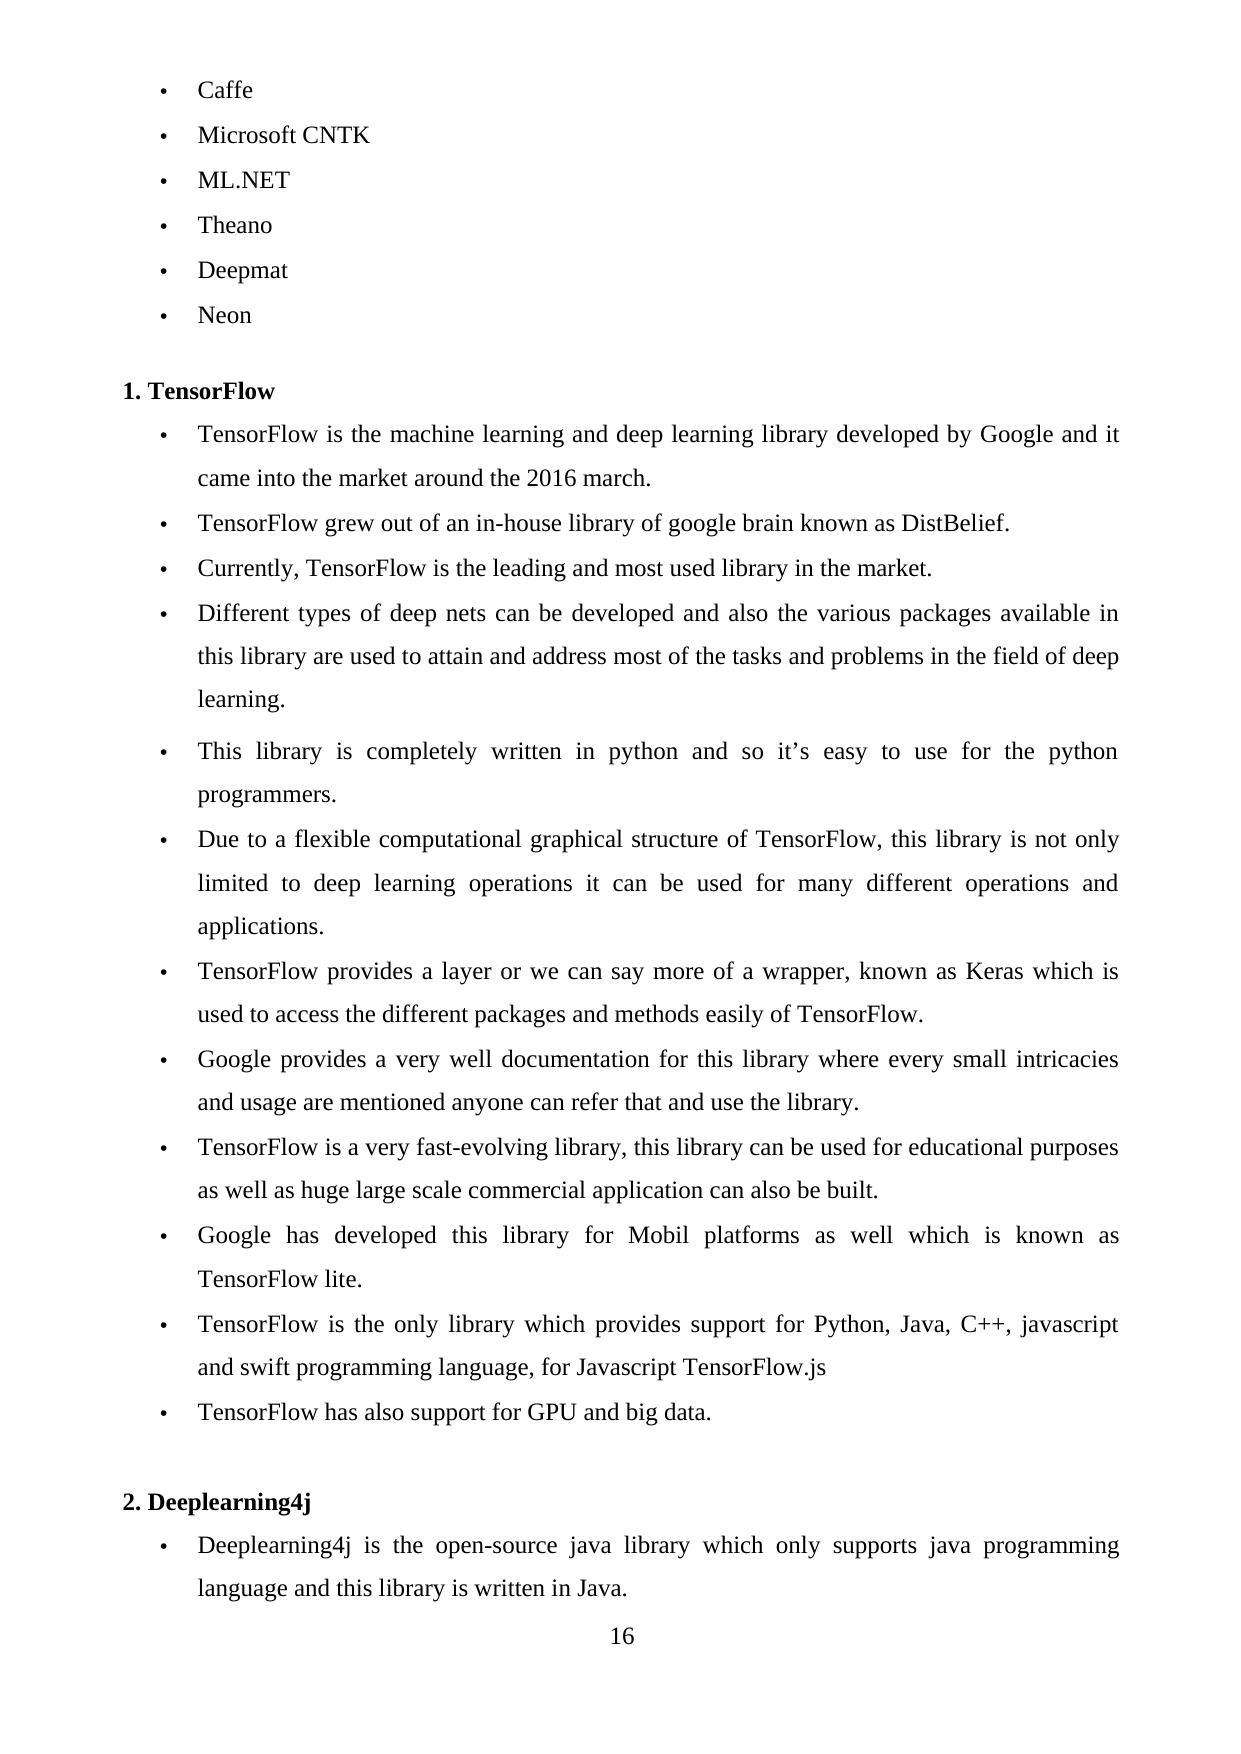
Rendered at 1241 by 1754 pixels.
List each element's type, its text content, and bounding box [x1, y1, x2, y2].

list Google provides a very well documentation for this library where every small intricacies and usage are mentioned anyone can refer that and use the library. [160, 1044, 1120, 1116]
list TensorFlow provides a layer or we can say more of a wrapper, known as Keras which is used to access the different packages and methods easily of TensorFlow. [160, 956, 1120, 1028]
list TensorFlow [122, 376, 1121, 405]
list Currently, TensorFlow is the leading and most used library in the market. [160, 553, 1120, 582]
list Theano [160, 210, 1120, 239]
list Different types of deep nets can be developed and also the various packages available in this library are used to attain and address most of the tasks and problems in the field of deep learning. [160, 598, 1120, 713]
list ML.NET [160, 165, 1120, 194]
list TensorFlow grew out of an in-house library of google brain known as DistBelief. [160, 508, 1120, 537]
list Neon [160, 301, 1120, 329]
list Deeplearning4j is the open-source java library which only supports java programming language and this library is written in Java. [160, 1530, 1120, 1602]
list Google has developed this library for Mobil platforms as well which is known as TensorFlow lite. [160, 1221, 1120, 1293]
list This library is completely written in python and so it’s easy to use for the python programmers. [160, 736, 1120, 808]
list TensorFlow is the machine learning and deep learning library developed by Google and it came into the market around the 2016 march. [160, 419, 1120, 492]
list TensorFlow is a very fast-evolving library, this library can be used for educational purposes as well as huge large scale commercial application can also be built. [160, 1132, 1120, 1204]
list TensorFlow is the only library which provides support for Python, Java, C++, javascript and swift programming language, for Javascript TensorFlow.js [160, 1309, 1120, 1381]
list Deeplearning4j [122, 1487, 1121, 1516]
list TensorFlow has also support for GPU and big data. [160, 1397, 1120, 1426]
list Deepmat [160, 255, 1120, 284]
list Microsoft CNTK [160, 120, 1120, 149]
list Due to a flexible computational graphical structure of TensorFlow, this library is not only limited to deep learning operations it can be used for many different operations and applications. [160, 824, 1120, 940]
list Caffe [160, 75, 1120, 104]
